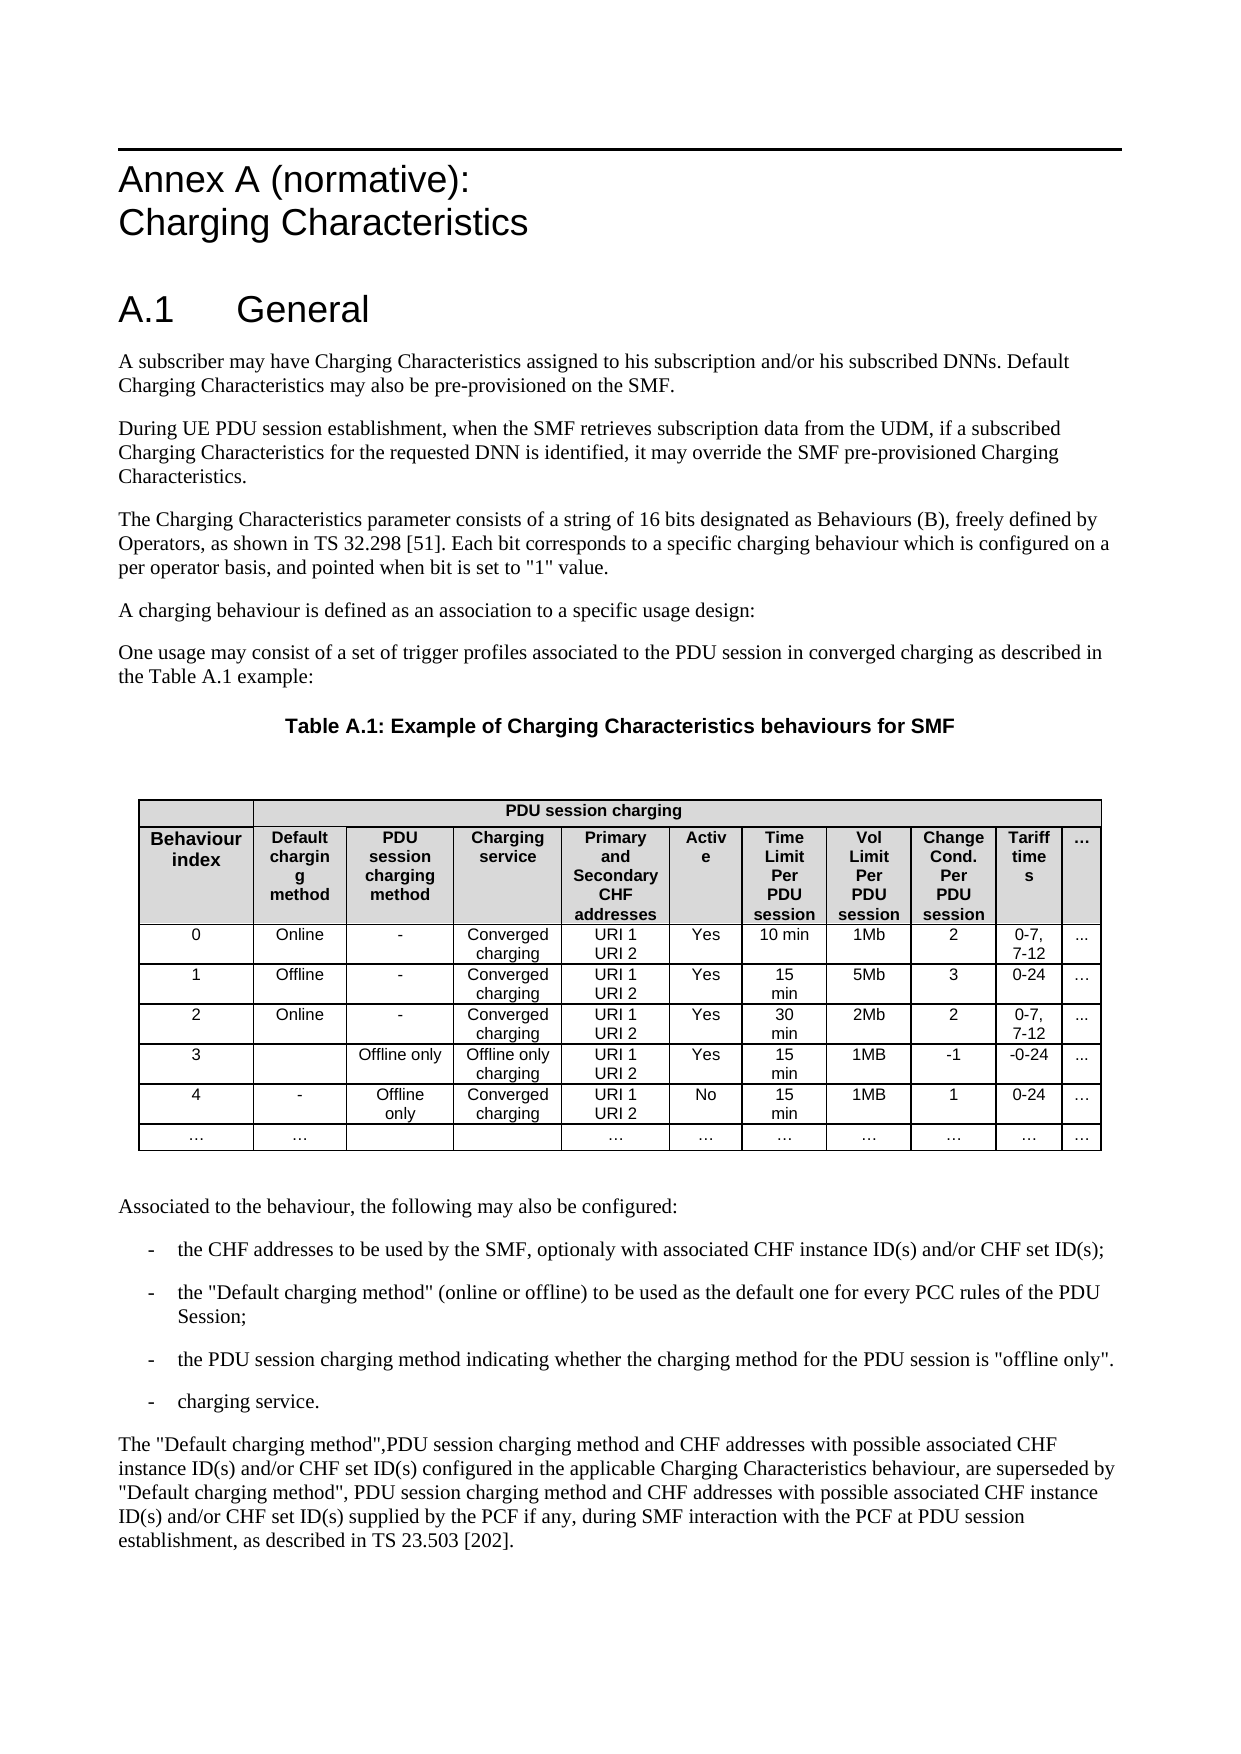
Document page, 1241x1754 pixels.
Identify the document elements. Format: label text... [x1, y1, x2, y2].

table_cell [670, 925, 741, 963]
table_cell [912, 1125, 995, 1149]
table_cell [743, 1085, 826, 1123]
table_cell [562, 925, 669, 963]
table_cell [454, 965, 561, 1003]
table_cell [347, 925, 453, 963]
text A charging behaviour is defined as an association to a specific usage design: [118, 597, 1122, 622]
subtitle Annex A (normative): Charging Characteristics [118, 151, 1122, 243]
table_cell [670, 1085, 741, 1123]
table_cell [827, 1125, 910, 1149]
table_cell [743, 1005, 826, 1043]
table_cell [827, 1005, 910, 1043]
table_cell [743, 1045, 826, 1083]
text The "Default charging method",PDU session charging method and CHF addresses with possible associated CHF instance ID(s) and/or CHF set ID(s) configured in the applicable Charging Characteristics behaviour, are superseded by "Default charging method", PDU session charging method and CHF addresses with possible associated CHF instance ID(s) and/or CHF set ID(s) supplied by the PCF if any, during SMF interaction with the PCF at PDU session establishment, as described in TS 23.503 [202]. [118, 1432, 1122, 1552]
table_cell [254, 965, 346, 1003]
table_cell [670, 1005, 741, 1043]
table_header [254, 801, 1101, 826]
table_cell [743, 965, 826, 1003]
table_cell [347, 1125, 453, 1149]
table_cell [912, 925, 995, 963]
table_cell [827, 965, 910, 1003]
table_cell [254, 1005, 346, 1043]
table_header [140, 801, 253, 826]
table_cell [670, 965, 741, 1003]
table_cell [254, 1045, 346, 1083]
text - the PDU session charging method indicating whether the charging method for the PDU session is "offline only". [148, 1346, 1122, 1371]
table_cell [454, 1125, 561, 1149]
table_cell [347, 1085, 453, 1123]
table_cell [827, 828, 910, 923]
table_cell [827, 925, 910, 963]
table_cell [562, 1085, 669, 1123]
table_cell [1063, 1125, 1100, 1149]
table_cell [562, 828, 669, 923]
text - the "Default charging method" (online or offline) to be used as the default one for every PCC rules of the PDU Session; [148, 1279, 1122, 1328]
text A subscriber may have Charging Characteristics assigned to his subscription and/or his subscribed DNNs. Default Charging Characteristics may also be pre-provisioned on the SMF. [118, 349, 1122, 397]
subtitle A.1 General [118, 277, 1122, 330]
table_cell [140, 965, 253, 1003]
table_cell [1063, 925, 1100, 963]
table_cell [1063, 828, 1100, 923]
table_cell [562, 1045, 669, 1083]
text Table A.1: Example of Charging Characteristics behaviours for SMF [118, 713, 1122, 737]
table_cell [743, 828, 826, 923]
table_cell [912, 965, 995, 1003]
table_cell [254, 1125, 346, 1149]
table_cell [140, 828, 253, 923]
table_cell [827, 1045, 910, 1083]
text - charging service. [148, 1389, 1122, 1413]
text During UE PDU session establishment, when the SMF retrieves subscription data from the UDM, if a subscribed Charging Characteristics for the requested DNN is identified, it may override the SMF pre-provisioned Charging Characteristics. [118, 416, 1122, 488]
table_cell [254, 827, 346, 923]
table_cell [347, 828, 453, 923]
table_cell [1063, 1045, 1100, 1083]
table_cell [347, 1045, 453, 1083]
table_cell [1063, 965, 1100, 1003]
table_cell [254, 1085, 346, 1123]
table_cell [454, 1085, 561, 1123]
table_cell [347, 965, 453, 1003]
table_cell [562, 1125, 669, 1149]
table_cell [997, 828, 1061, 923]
text The Charging Characteristics parameter consists of a string of 16 bits designated as Behaviours (B), freely defined by Operators, as shown in TS 32.298 [51]. Each bit corresponds to a specific charging behaviour which is configured on a per operator basis, and pointed when bit is set to "1" value. [118, 507, 1122, 579]
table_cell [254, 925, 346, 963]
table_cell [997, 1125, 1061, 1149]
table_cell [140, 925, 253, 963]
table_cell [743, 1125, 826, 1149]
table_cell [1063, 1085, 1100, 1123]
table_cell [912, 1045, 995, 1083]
text One usage may consist of a set of trigger profiles associated to the PDU session in converged charging as described in the Table A.1 example: [118, 640, 1122, 688]
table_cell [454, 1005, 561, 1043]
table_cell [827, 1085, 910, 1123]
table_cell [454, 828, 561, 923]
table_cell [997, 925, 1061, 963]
text - the CHF addresses to be used by the SMF, optionaly with associated CHF instance ID(s) and/or CHF set ID(s); [148, 1237, 1122, 1261]
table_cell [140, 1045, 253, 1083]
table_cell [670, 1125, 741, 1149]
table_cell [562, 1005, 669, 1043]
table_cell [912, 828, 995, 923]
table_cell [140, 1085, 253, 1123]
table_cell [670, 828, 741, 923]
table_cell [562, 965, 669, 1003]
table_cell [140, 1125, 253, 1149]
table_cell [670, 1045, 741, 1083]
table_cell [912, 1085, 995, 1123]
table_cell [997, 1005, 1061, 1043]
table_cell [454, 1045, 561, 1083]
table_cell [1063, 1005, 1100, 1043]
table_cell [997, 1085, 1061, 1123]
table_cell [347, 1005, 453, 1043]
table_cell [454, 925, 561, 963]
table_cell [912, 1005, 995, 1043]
text Associated to the behaviour, the following may also be configured: [118, 1194, 1122, 1218]
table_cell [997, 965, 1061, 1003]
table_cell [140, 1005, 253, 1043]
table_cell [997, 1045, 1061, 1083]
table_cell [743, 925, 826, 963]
